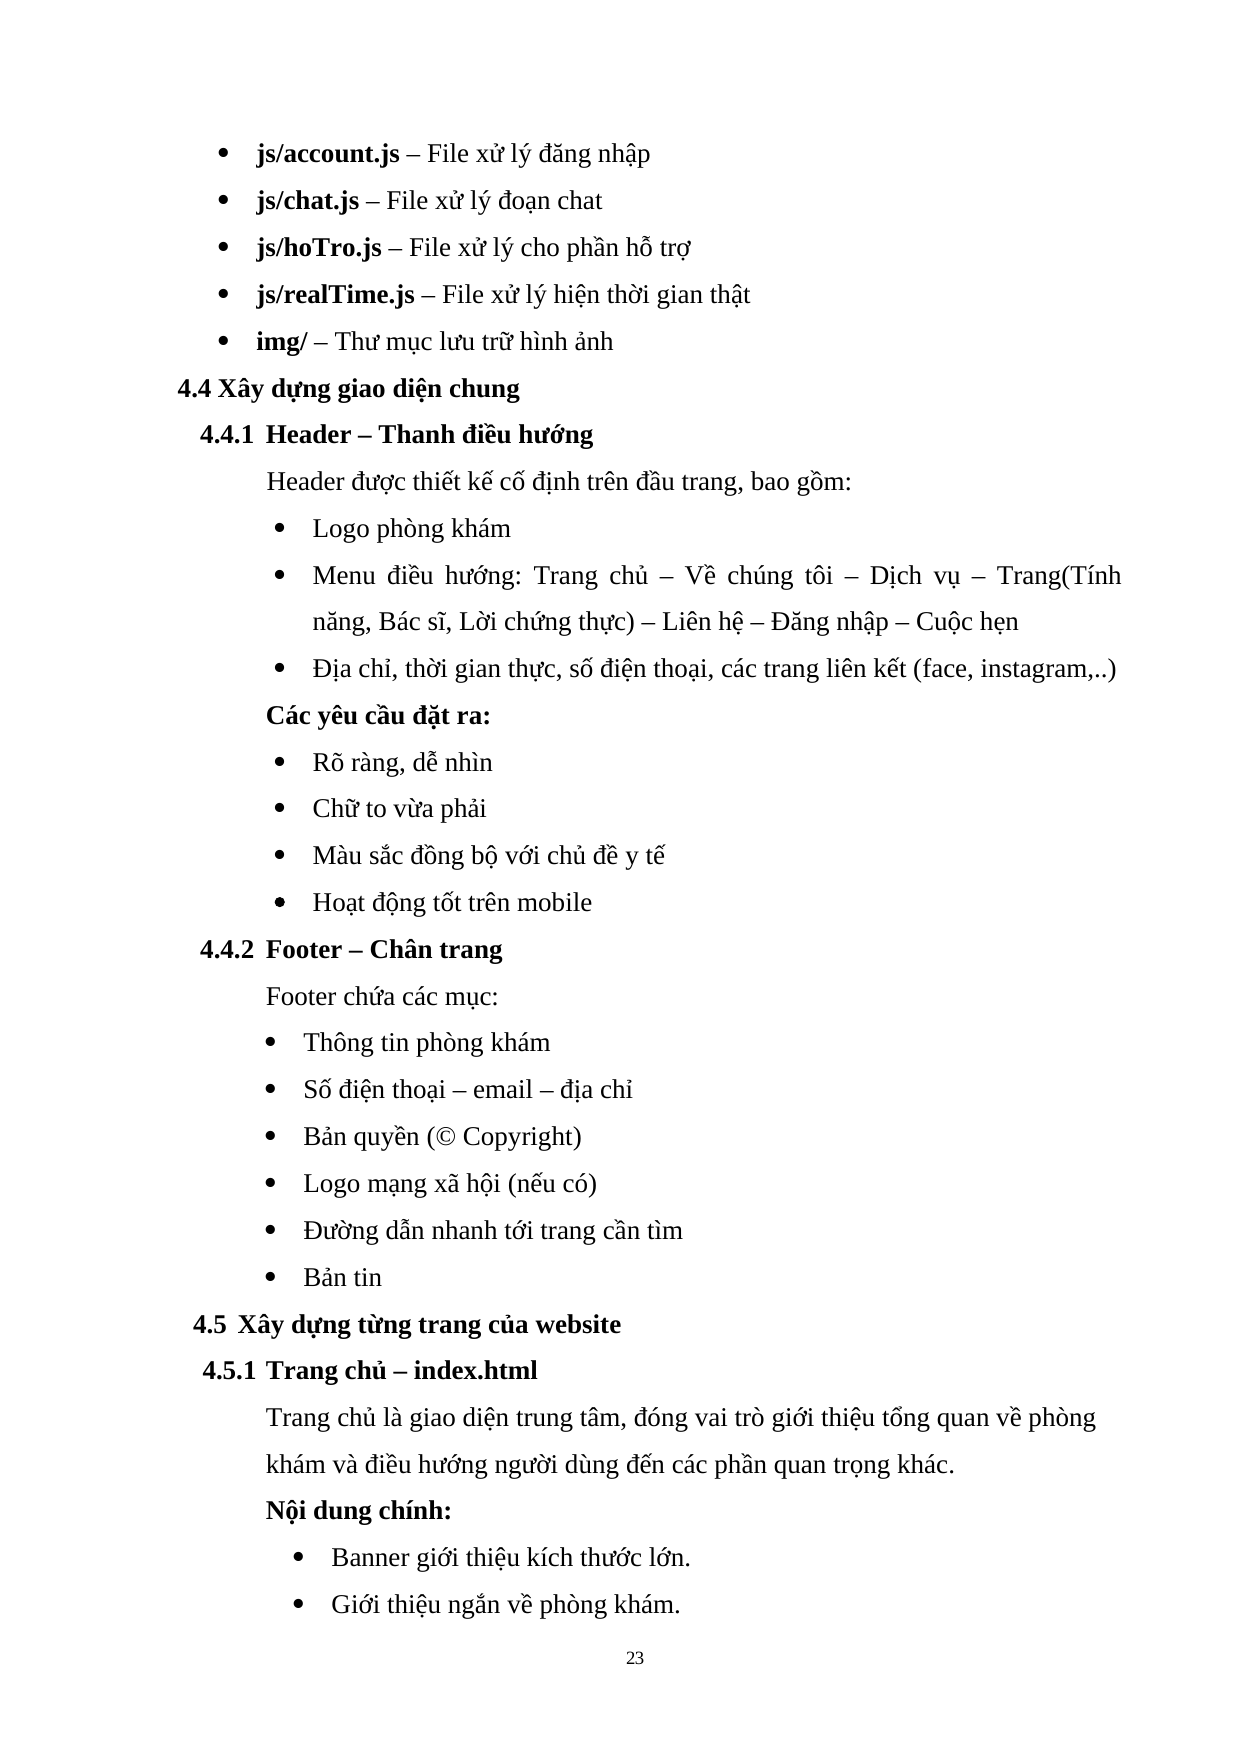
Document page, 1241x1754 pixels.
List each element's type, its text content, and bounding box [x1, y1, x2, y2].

list Nội dung chính: [266, 1494, 1122, 1526]
subtitle Xây dựng giao diện chung [177, 372, 1122, 403]
text Footer chứa các mục: [266, 980, 1122, 1011]
list Menu điều hướng: Trang chủ – Về chúng tôi – Dịch vụ – Trang(Tính năng, Bác sĩ, Lời chứng thực) – Liên hệ – Đăng nhập – Cuộc hẹn [275, 559, 1122, 637]
list js/hoTro.js – File xử lý cho phần hỗ trợ [219, 231, 1122, 262]
list Chữ to vừa phải [275, 793, 1122, 824]
list Số điện thoại – email – địa chỉ [266, 1073, 1122, 1105]
list Footer – Chân trang [200, 933, 1122, 964]
list Trang chủ là giao diện trung tâm, đóng vai trò giới thiệu tổng quan về phòng khám và điều hướng người dùng đến các phần quan trọng khác. [266, 1401, 1122, 1479]
list js/chat.js – File xử lý đoạn chat [219, 184, 1122, 216]
list Bản tin [266, 1261, 1122, 1292]
text Các yêu cầu đặt ra: [266, 699, 1122, 730]
list Header được thiết kế cố định trên đầu trang, bao gồm: [266, 465, 1122, 496]
list js/account.js – File xử lý đăng nhập [219, 137, 1122, 169]
list Giới thiệu ngắn về phòng khám. [294, 1588, 1122, 1619]
list Hoạt động tốt trên mobile [275, 886, 1122, 918]
list Rõ ràng, dễ nhìn [275, 746, 1122, 777]
list Header – Thanh điều hướng [200, 418, 1122, 450]
list img/ – Thư mục lưu trữ hình ảnh [219, 325, 1122, 356]
list Thông tin phòng khám [266, 1027, 1122, 1058]
list Địa chỉ, thời gian thực, số điện thoại, các trang liên kết (face, instagram,..) [275, 652, 1122, 683]
list Trang chủ – index.html [202, 1354, 1122, 1386]
list Màu sắc đồng bộ với chủ đề y tế [275, 839, 1122, 871]
list Logo phòng khám [275, 512, 1122, 543]
list Logo mạng xã hội (nếu có) [266, 1167, 1122, 1198]
list js/realTime.js – File xử lý hiện thời gian thật [219, 278, 1122, 309]
list Đường dẫn nhanh tới trang cần tìm [266, 1214, 1122, 1245]
list Banner giới thiệu kích thước lớn. [294, 1541, 1122, 1572]
list Bản quyền (© Copyright) [266, 1120, 1122, 1152]
subtitle Xây dựng từng trang của website [193, 1308, 1122, 1339]
